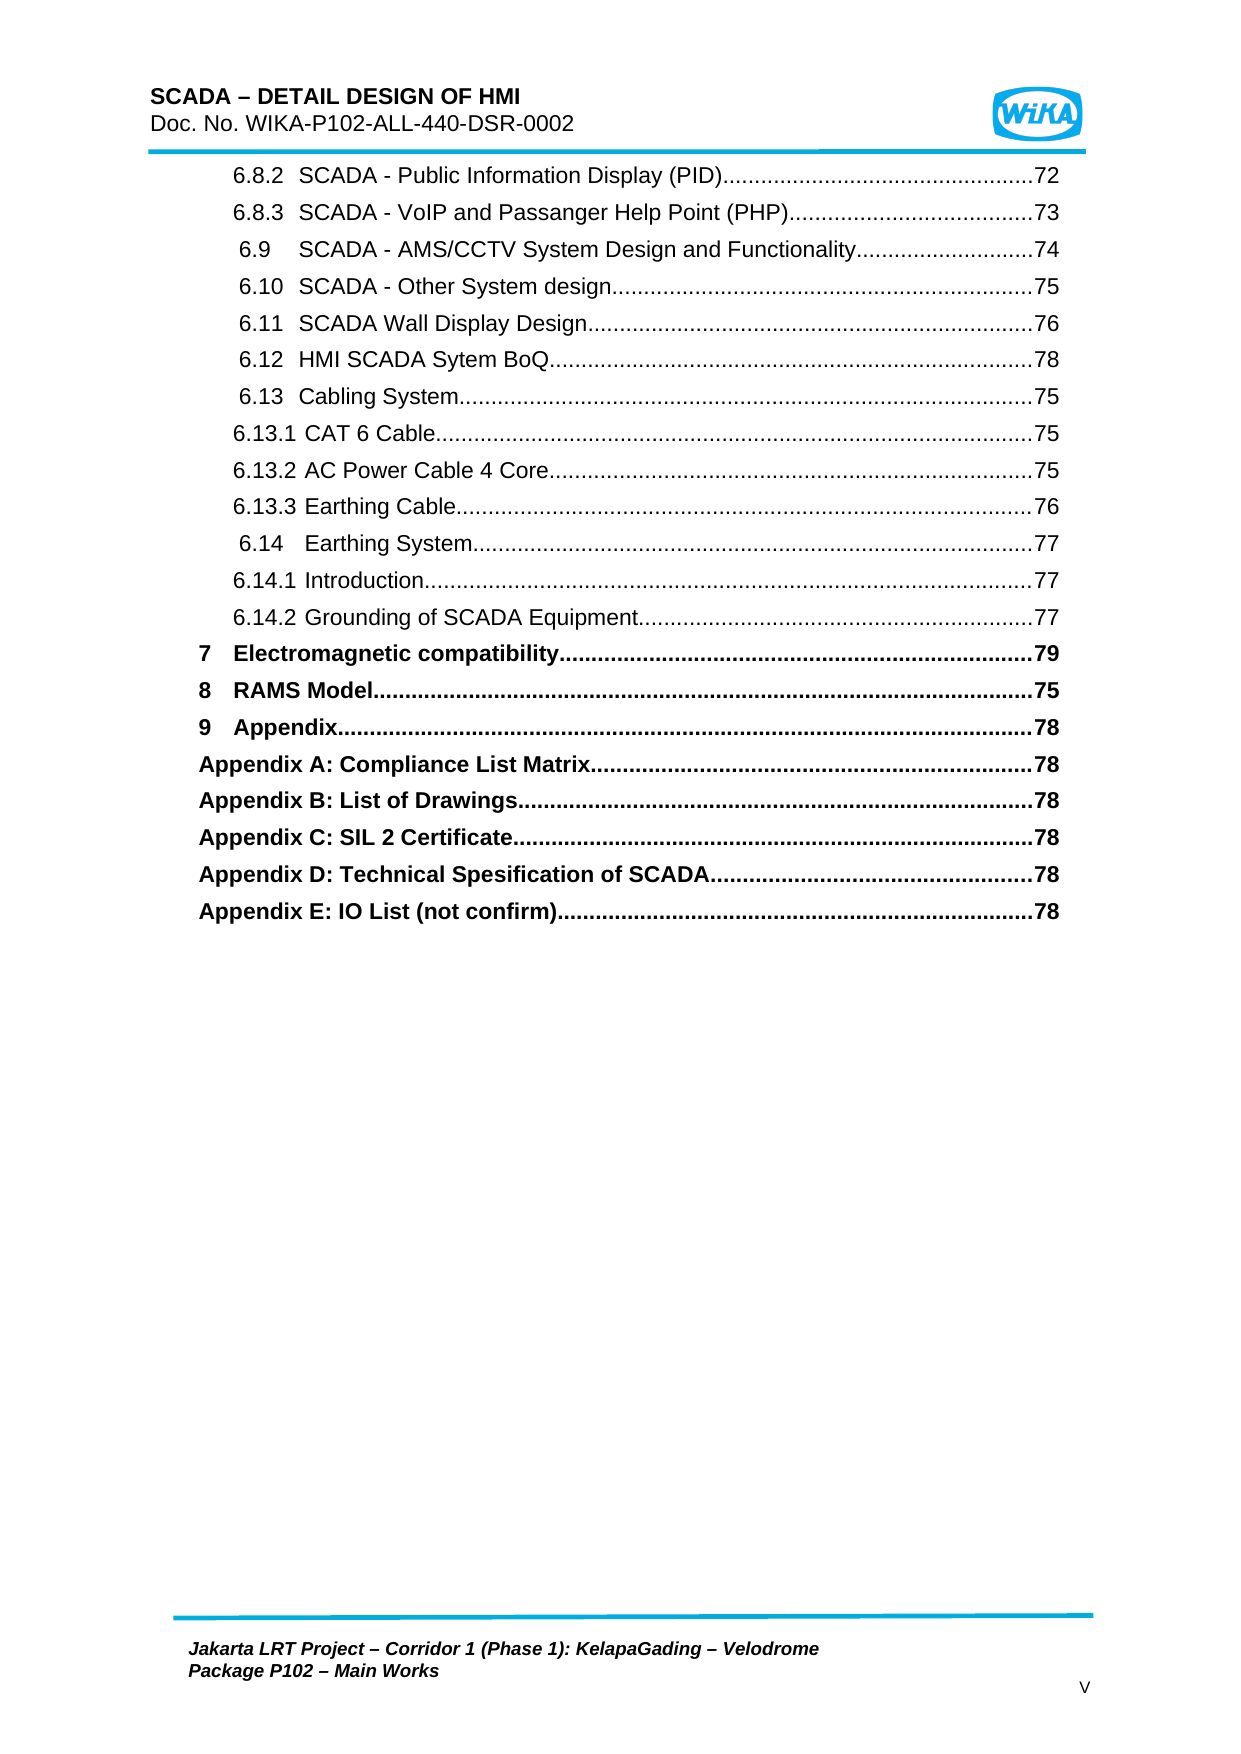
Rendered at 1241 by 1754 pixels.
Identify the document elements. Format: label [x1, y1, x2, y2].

picture [989, 83, 1086, 146]
